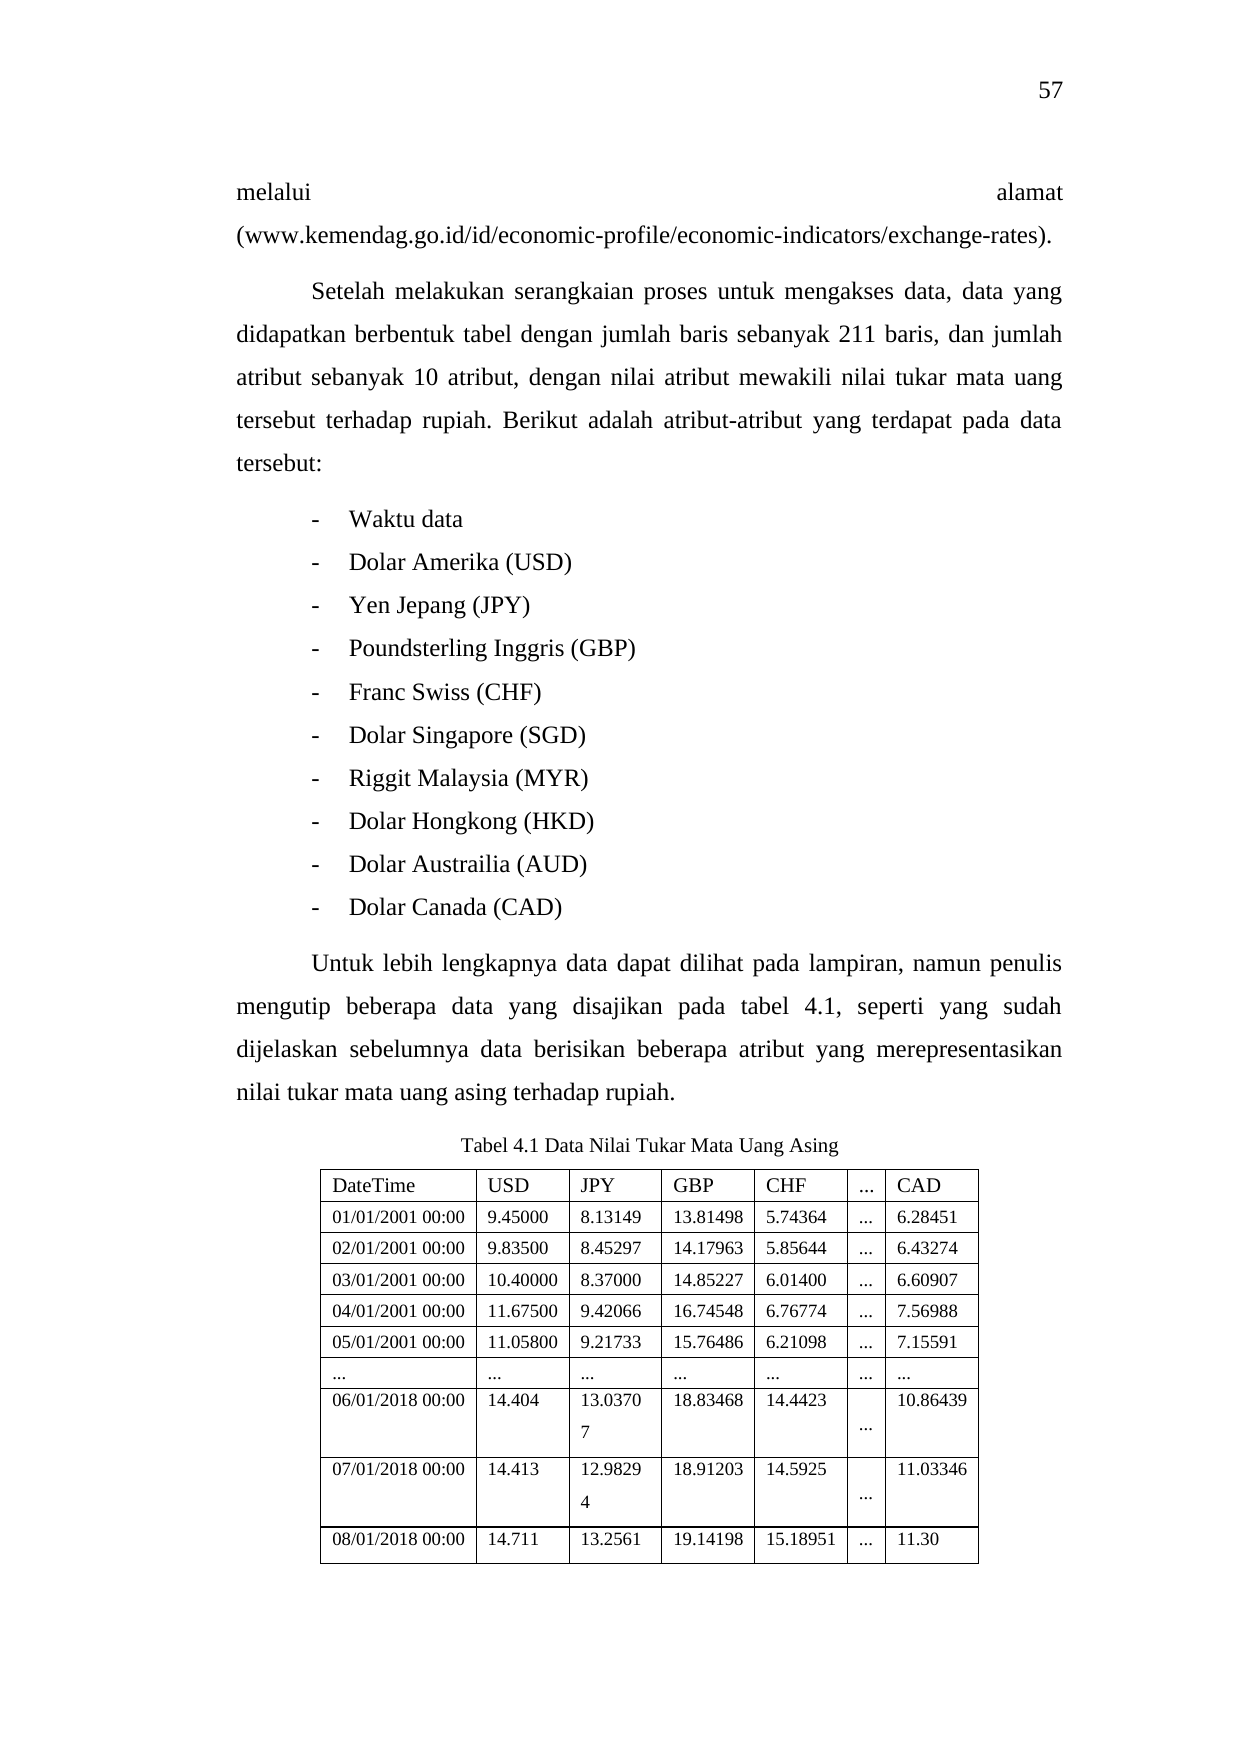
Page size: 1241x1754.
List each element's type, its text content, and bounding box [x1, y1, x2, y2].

list Waktu data [311, 504, 1063, 533]
table_cell 8.13149 [570, 1202, 661, 1232]
table_cell 16.74548 [662, 1295, 754, 1326]
table_cell 18.91203 [662, 1458, 754, 1526]
list Yen Jepang (JPY) [311, 590, 1063, 619]
table_cell 9.83500 [477, 1233, 569, 1263]
table_cell ... [848, 1295, 885, 1326]
list Dolar Singapore (SGD) [311, 720, 1063, 748]
table_cell ... [848, 1358, 885, 1388]
table_cell ... [477, 1358, 569, 1388]
table_cell 13.03707 [570, 1389, 661, 1457]
table_cell ... [848, 1528, 885, 1563]
list Dolar Amerika (USD) [311, 547, 1063, 576]
text Untuk lebih lengkapnya data dapat dilihat pada lampiran, namun penulis mengutip beberapa data yang disajikan pada tabel 4.1, seperti yang sudah dijelaskan sebelumnya data berisikan beberapa atribut yang merepresentasikan nilai tukar mata uang asing terhadap rupiah. [236, 948, 1063, 1106]
table_cell 13.25614 [570, 1528, 661, 1563]
table_cell ... [662, 1358, 754, 1388]
table_cell 11.67500 [477, 1295, 569, 1326]
table_cell 6.60907 [886, 1264, 978, 1294]
table_cell 9.21733 [570, 1327, 661, 1357]
list Dolar Hongkong (HKD) [311, 806, 1063, 835]
table_cell 7.15591 [886, 1327, 978, 1357]
table_cell 14.85227 [662, 1264, 754, 1294]
table_cell 14.17963 [662, 1233, 754, 1263]
table_cell 6.76774 [755, 1295, 847, 1326]
table_cell 7.56988 [886, 1295, 978, 1326]
table_cell 11.30 [886, 1528, 978, 1563]
table_cell 6.28451 [886, 1202, 978, 1232]
table_cell ... [848, 1264, 885, 1294]
table_cell 14.404 [477, 1389, 569, 1457]
table_cell 07/01/2018 00:00 [321, 1458, 476, 1526]
table_cell ... [886, 1358, 978, 1388]
table_cell ... [848, 1233, 885, 1263]
table_cell 6.01400 [755, 1264, 847, 1294]
list Poundsterling Inggris (GBP) [311, 633, 1063, 662]
table_cell 02/01/2001 00:00 [321, 1233, 476, 1263]
table_cell 11.05800 [477, 1327, 569, 1357]
list Dolar Canada (CAD) [311, 892, 1063, 921]
table_cell 8.45297 [570, 1233, 661, 1263]
table_cell 03/01/2001 00:00 [321, 1264, 476, 1294]
table_cell 9.45000 [477, 1202, 569, 1232]
table_cell 12.98294 [570, 1458, 661, 1526]
table_cell 10.40000 [477, 1264, 569, 1294]
table_cell 5.85644 [755, 1233, 847, 1263]
text Setelah melakukan serangkaian proses untuk mengakses data, data yang didapatkan berbentuk tabel dengan jumlah baris sebanyak 211 baris, dan jumlah atribut sebanyak 10 atribut, dengan nilai atribut mewakili nilai tukar mata uang tersebut terhadap rupiah. Berikut adalah atribut-atribut yang terdapat pada data tersebut: [236, 276, 1063, 477]
table_cell 15.76486 [662, 1327, 754, 1357]
table_cell ... [321, 1358, 476, 1388]
table_cell 14.5925 [755, 1458, 847, 1526]
table_cell 08/01/2018 00:00 [321, 1528, 476, 1563]
table_cell 9.42066 [570, 1295, 661, 1326]
table_cell ... [848, 1458, 885, 1526]
list Franc Swiss (CHF) [311, 677, 1063, 705]
table_header GBP [662, 1170, 754, 1201]
table_cell 19.14198 [662, 1528, 754, 1563]
table_cell 11.03346 [886, 1458, 978, 1526]
table_cell 14.711 [477, 1528, 569, 1563]
table_cell 01/01/2001 00:00 [321, 1202, 476, 1232]
table_header ... [848, 1170, 885, 1201]
table_cell 14.4423 [755, 1389, 847, 1457]
table_header DateTime [321, 1170, 476, 1201]
list Dolar Austrailia (AUD) [311, 849, 1063, 878]
table_cell ... [570, 1358, 661, 1388]
table_header CHF [755, 1170, 847, 1201]
table_cell ... [848, 1327, 885, 1357]
table_cell 15.18951 [755, 1528, 847, 1563]
table_header USD [477, 1170, 569, 1201]
table_cell ... [755, 1358, 847, 1388]
table_cell 06/01/2018 00:00 [321, 1389, 476, 1457]
table_cell 04/01/2001 00:00 [321, 1295, 476, 1326]
table_cell 13.81498 [662, 1202, 754, 1232]
table_header JPY [570, 1170, 661, 1201]
table_cell 14.413 [477, 1458, 569, 1526]
table_cell ... [848, 1389, 885, 1457]
table_cell 6.21098 [755, 1327, 847, 1357]
text Tabel 4. Data Nilai Tukar Mata Uang Asing [236, 1133, 1063, 1157]
list Riggit Malaysia (MYR) [311, 763, 1063, 792]
table_cell 6.43274 [886, 1233, 978, 1263]
table_cell 05/01/2001 00:00 [321, 1327, 476, 1357]
table_cell 10.86439 [886, 1389, 978, 1457]
table_cell ... [848, 1202, 885, 1232]
table_cell 8.37000 [570, 1264, 661, 1294]
table_cell 5.74364 [755, 1202, 847, 1232]
table_cell 18.83468 [662, 1389, 754, 1457]
table_header CAD [886, 1170, 978, 1201]
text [236, 177, 1063, 249]
